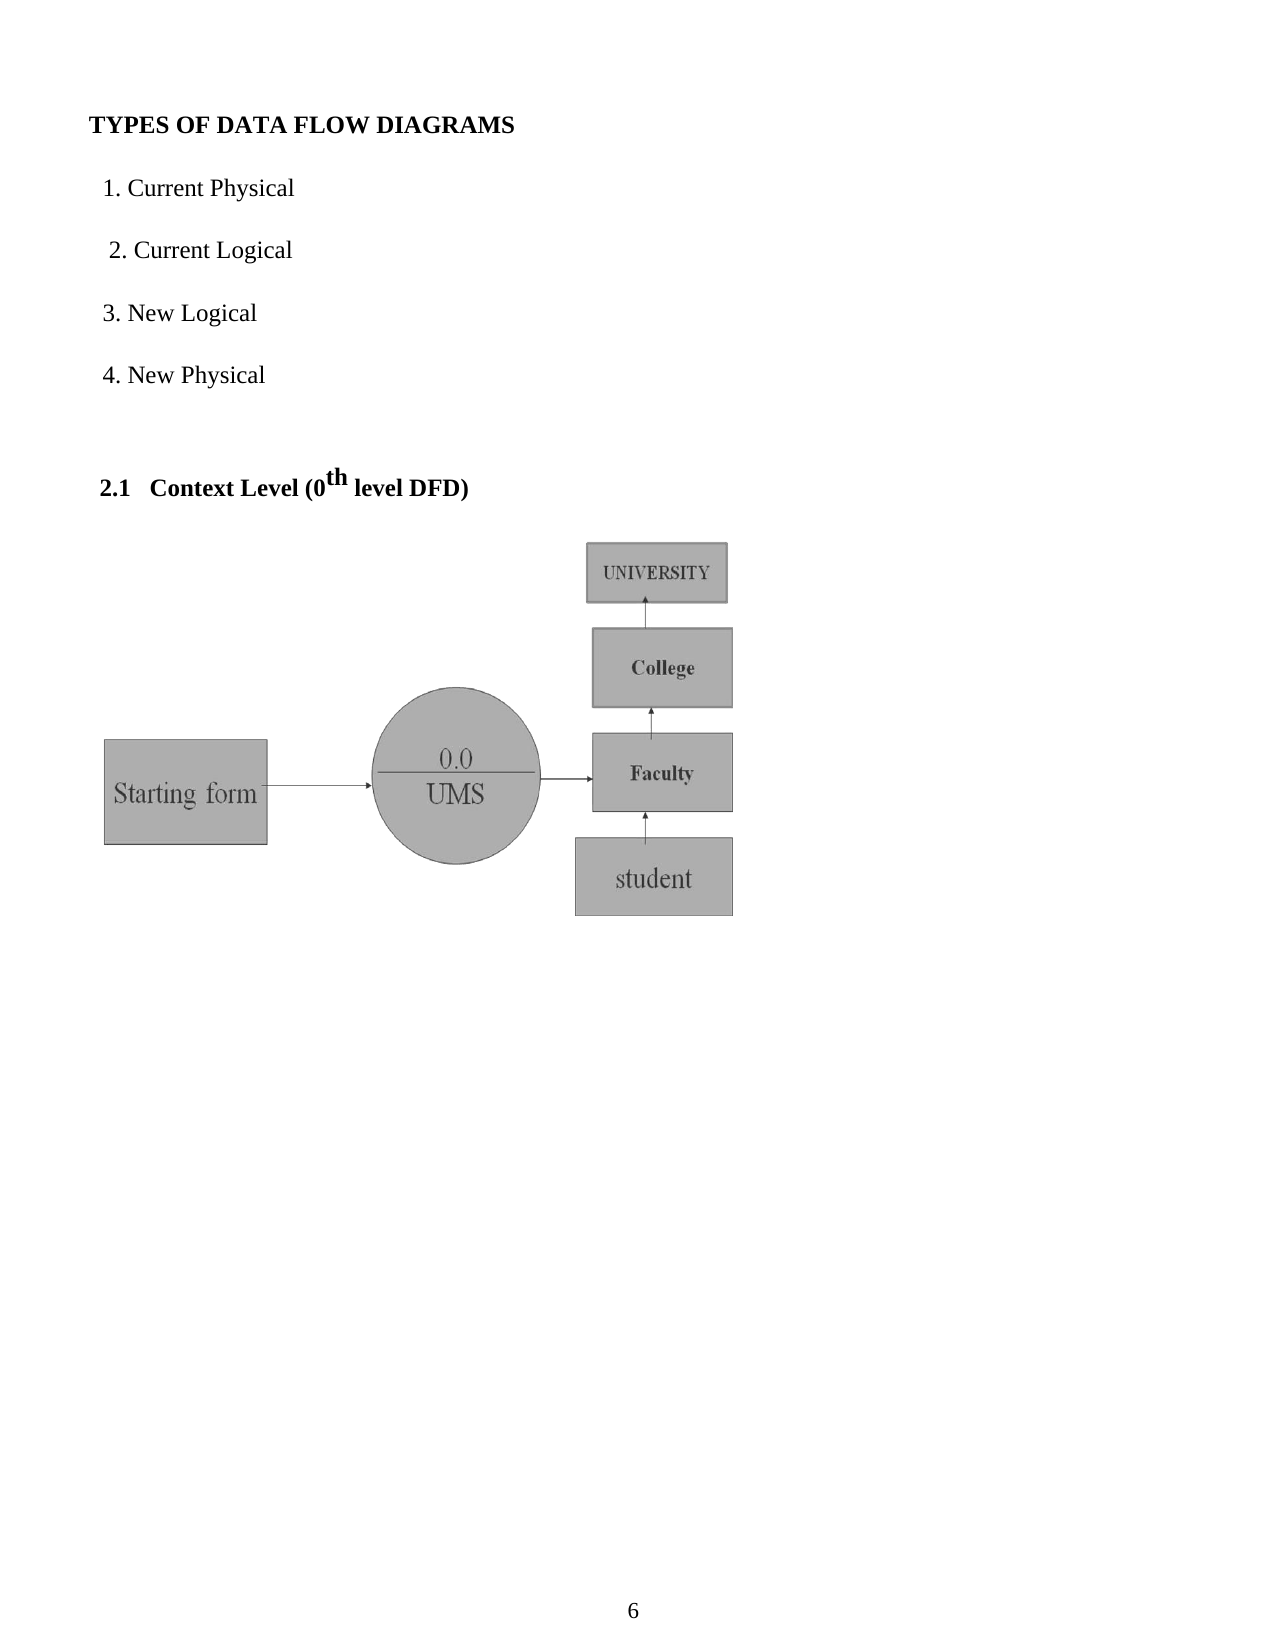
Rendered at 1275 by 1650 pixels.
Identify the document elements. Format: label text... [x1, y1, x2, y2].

text 2. Current Logical [102, 235, 1216, 264]
text 1. Current Physical [102, 173, 1216, 201]
text 3. New Logical [102, 298, 1216, 326]
picture [103, 541, 733, 916]
text 4. New Physical [102, 360, 1216, 389]
subtitle TYPES OF DATA FLOW DIAGRAMS [89, 110, 966, 139]
text 2.1 Context Level (0th level DFD) [99, 462, 1216, 501]
